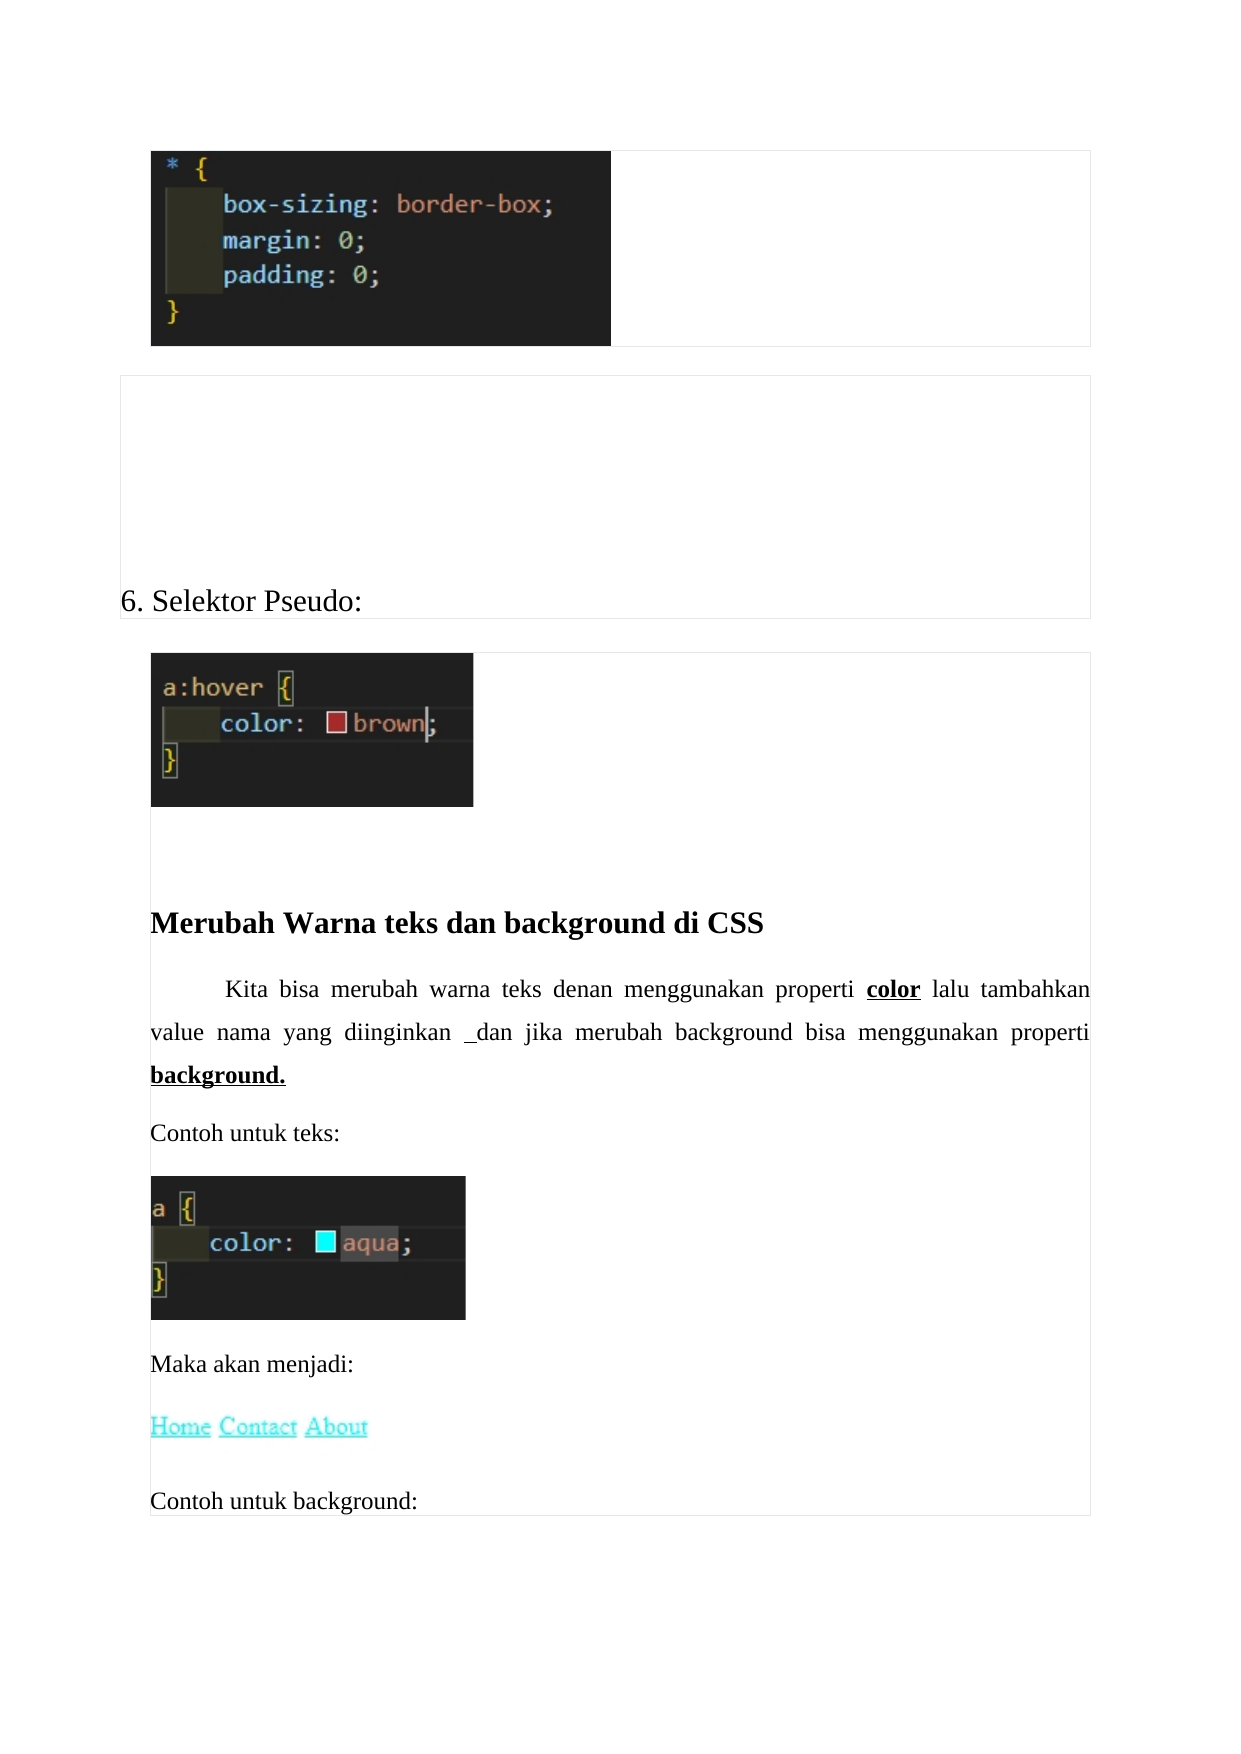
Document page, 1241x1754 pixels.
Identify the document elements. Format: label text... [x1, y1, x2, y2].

text Contoh untuk teks: [151, 1117, 1090, 1147]
text Contoh untuk background: [151, 1485, 1090, 1515]
picture [151, 1176, 466, 1320]
text Kita bisa merubah warna teks denan menggunakan properti color lalu tambahkan value nama yang diinginkan dan jika merubah background bisa menggunakan properti background. [151, 973, 1090, 1089]
text Maka akan menjadi: [151, 1348, 1090, 1378]
picture [151, 151, 611, 346]
text 6. Selektor Pseudo: [121, 582, 1090, 618]
picture [151, 1407, 385, 1457]
text Merubah Warna teks dan background di CSS [151, 904, 1090, 941]
picture [151, 653, 474, 807]
